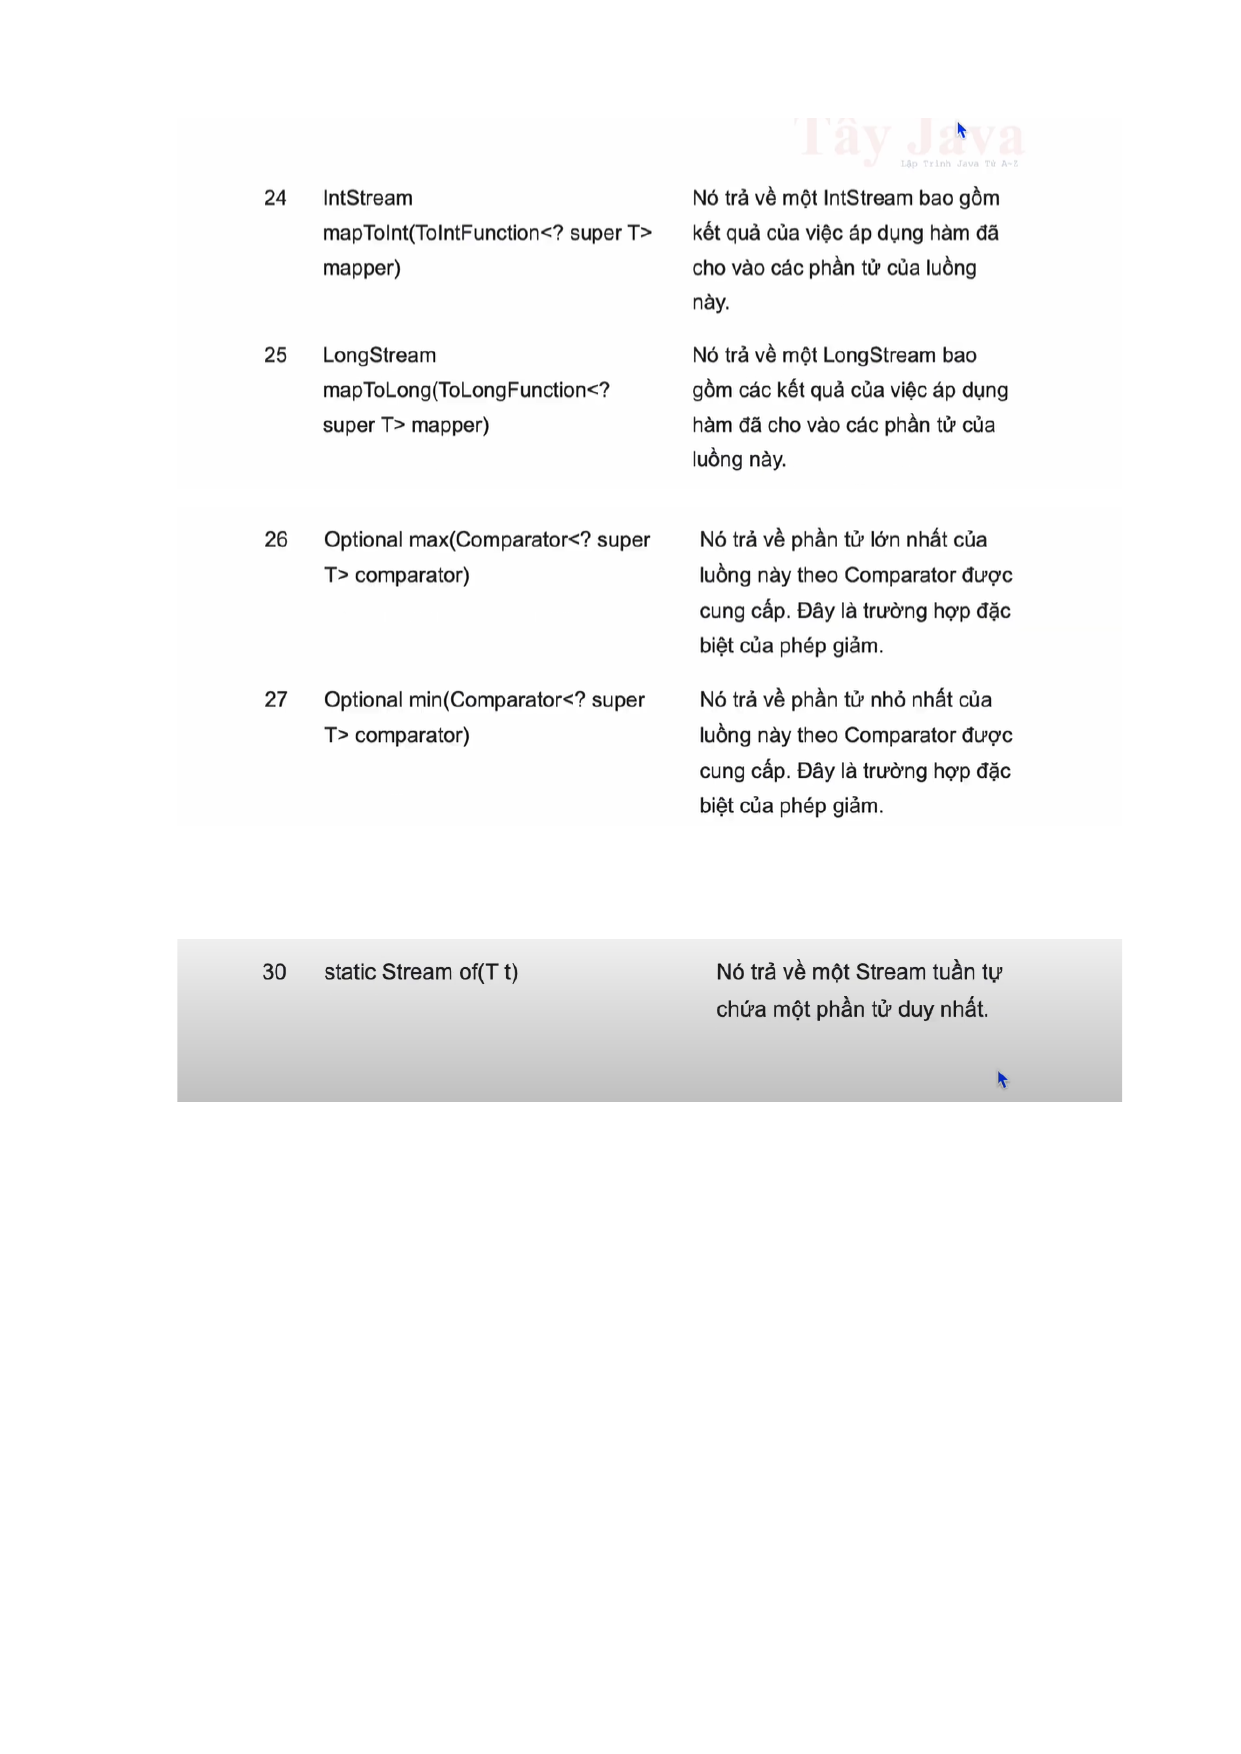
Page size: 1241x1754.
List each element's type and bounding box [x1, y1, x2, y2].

picture [177, 118, 1123, 489]
picture [177, 939, 1123, 1102]
picture [177, 507, 1123, 826]
